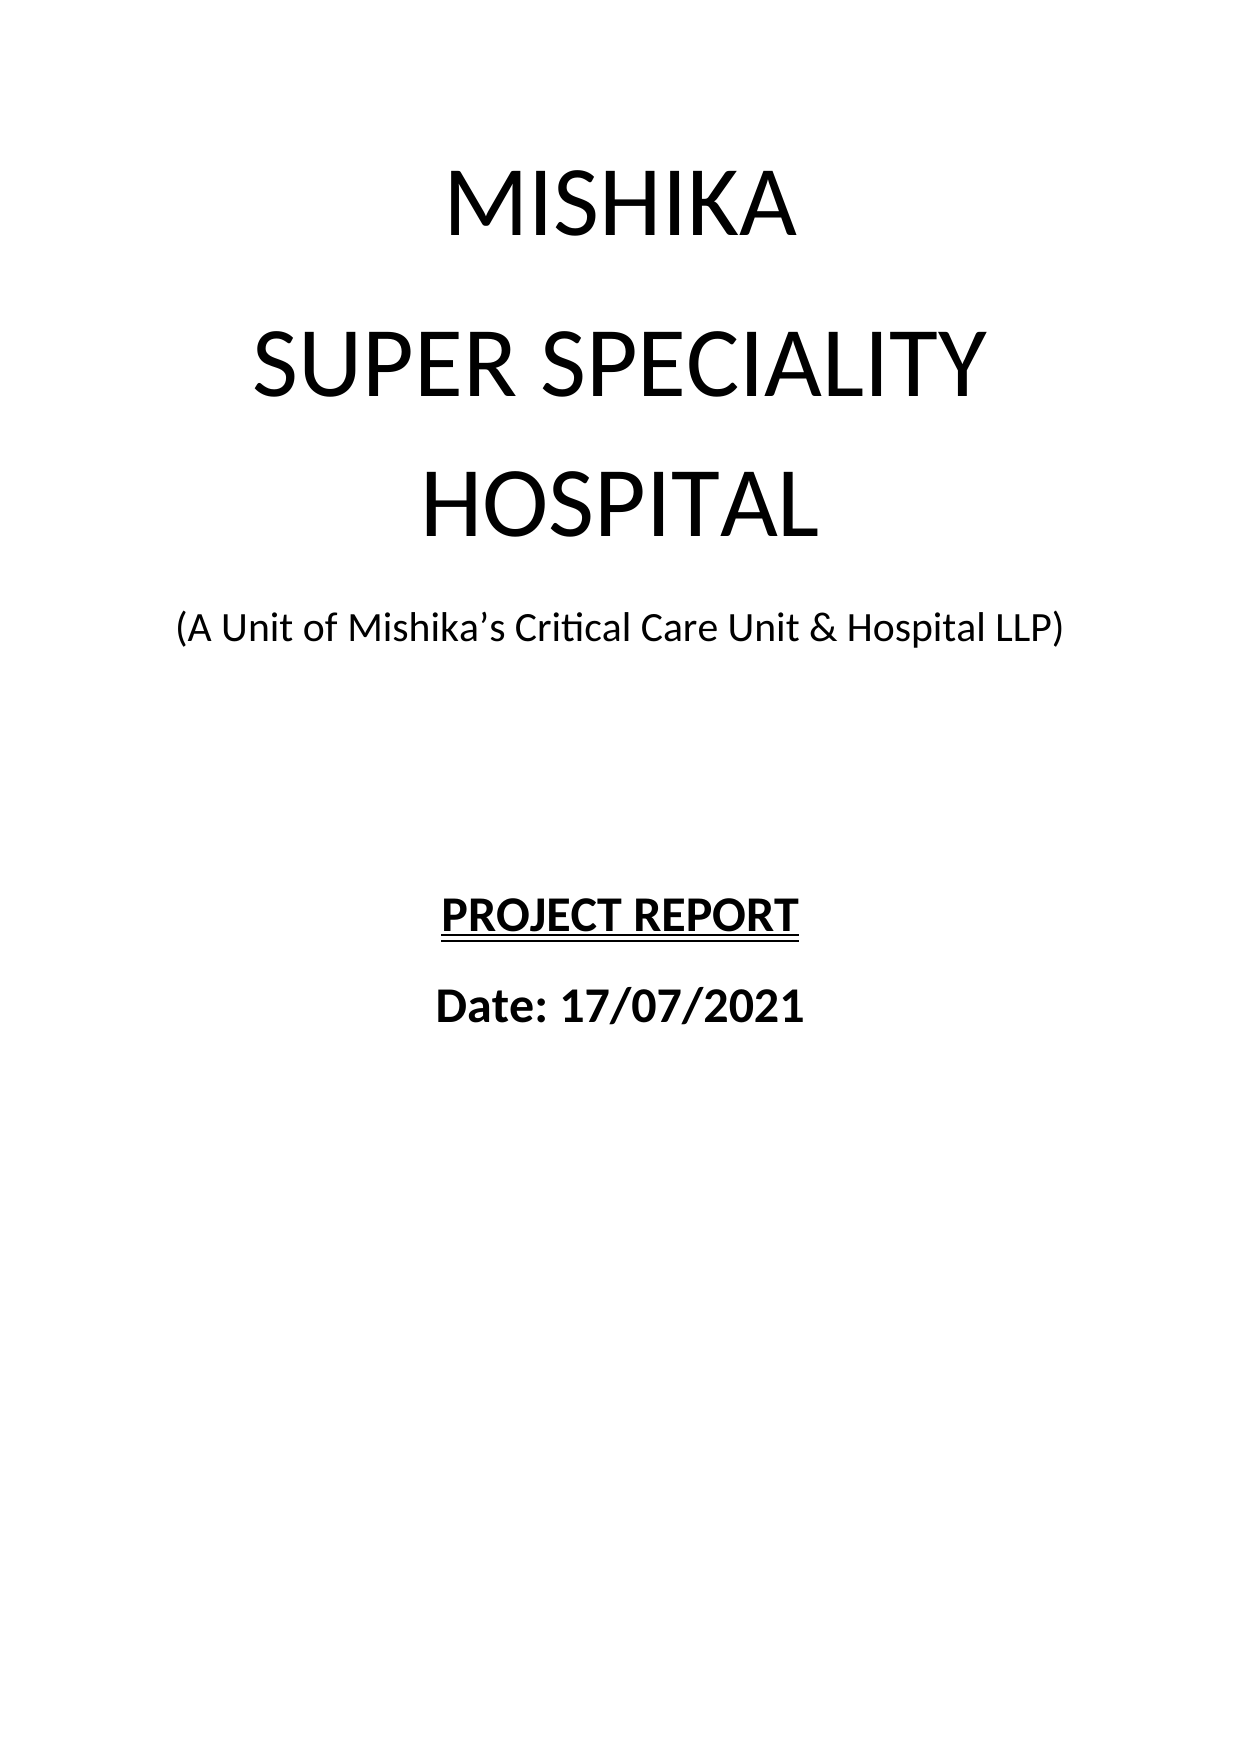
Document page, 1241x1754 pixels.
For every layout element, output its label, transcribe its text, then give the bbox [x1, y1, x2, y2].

text SUPER SPECIALITY HOSPITAL [150, 299, 1090, 562]
text (A Unit of Mishika’s Critical Care Unit & Hospital LLP) [150, 601, 1090, 652]
text Date: 17/07/2021 [150, 974, 1090, 1035]
text PROJECT REPORT [150, 883, 1090, 944]
text MISHIKA [150, 138, 1090, 260]
